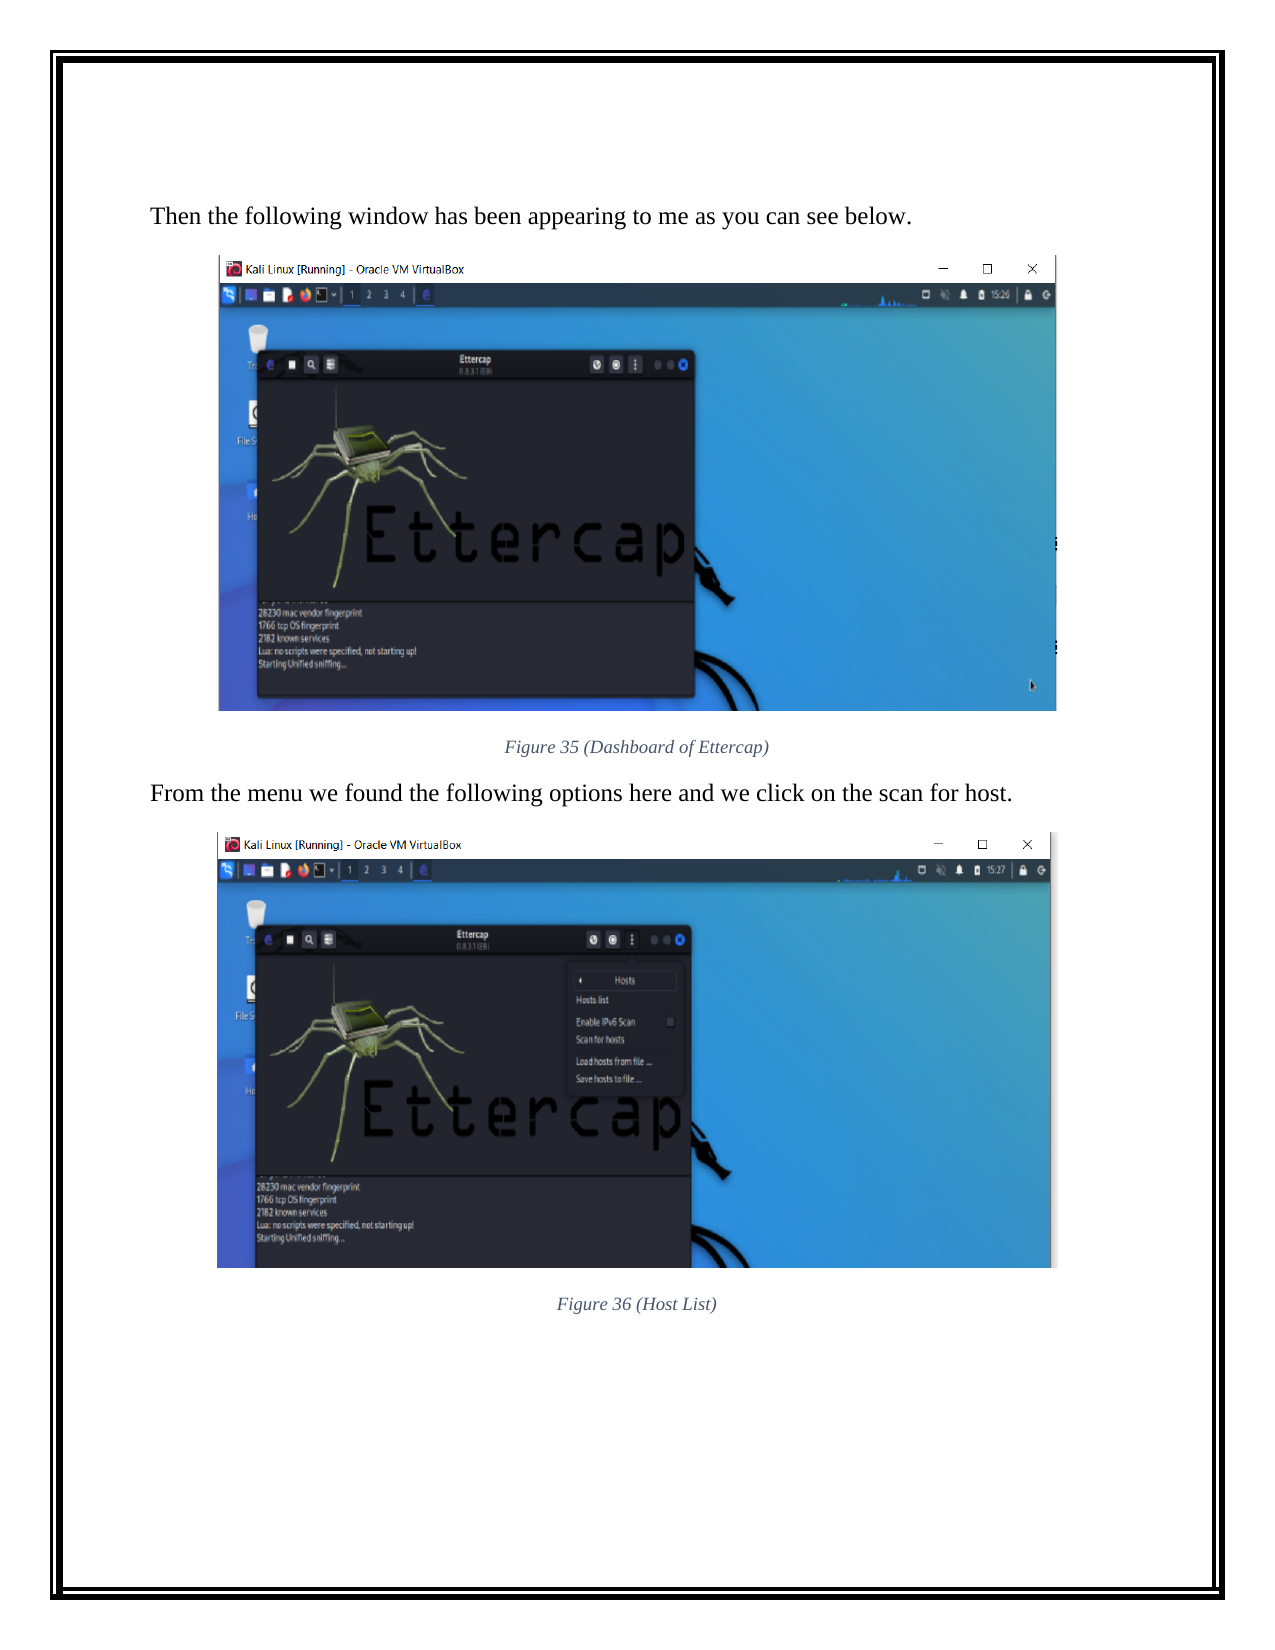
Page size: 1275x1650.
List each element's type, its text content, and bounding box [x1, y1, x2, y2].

picture [217, 832, 1058, 1268]
text Then the following window has been appearing to me as you can see below. [150, 201, 1125, 230]
picture [217, 255, 1058, 711]
text Figure 36 (Host List) [150, 1293, 1125, 1314]
text Figure 35 (Dashboard of Ettercap) [150, 736, 1125, 757]
text From the menu we found the following options here and we click on the scan for host. [150, 778, 1125, 807]
